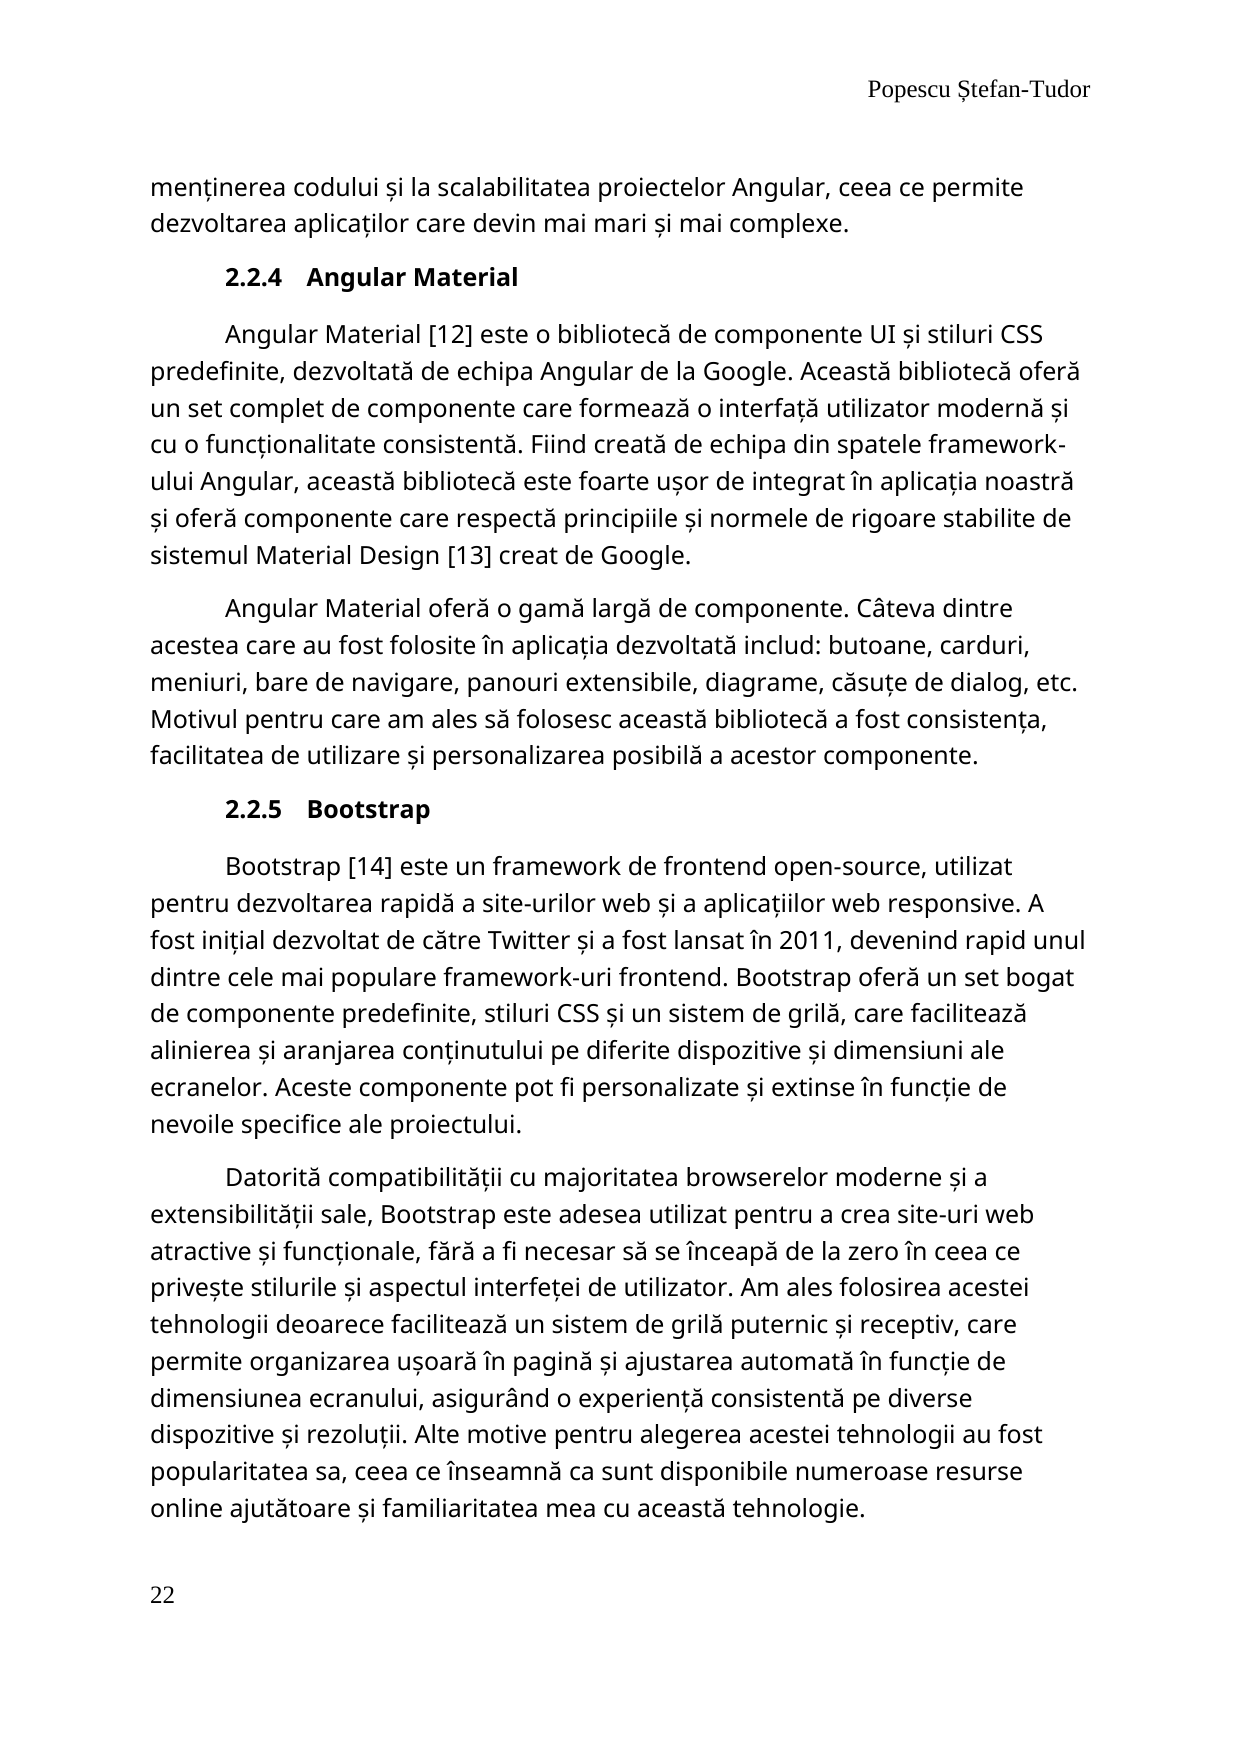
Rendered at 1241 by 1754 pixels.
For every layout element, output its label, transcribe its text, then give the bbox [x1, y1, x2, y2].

text Angular Material oferă o gamă largă de componente. Câteva dintre acestea care au fost folosite în aplicația dezvoltată includ: butoane, carduri, meniuri, bare de navigare, panouri extensibile, diagrame, căsuțe de dialog, etc. Motivul pentru care am ales să folosesc această bibliotecă a fost consistența, facilitatea de utilizare și personalizarea posibilă a acestor componente. [150, 591, 1090, 772]
subtitle Bootstrap [225, 791, 1090, 826]
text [150, 169, 1090, 240]
subtitle Angular Material [225, 259, 1090, 293]
text Bootstrap este un framework de frontend open-source, utilizat pentru dezvoltarea rapidă a site-urilor web și a aplicațiilor web responsive. A fost inițial dezvoltat de către Twitter și a fost lansat în 2011, devenind rapid unul dintre cele mai populare framework-uri frontend. Bootstrap oferă un set bogat de componente predefinite, stiluri CSS și un sistem de grilă, care facilitează alinierea și aranjarea conținutului pe diferite dispozitive și dimensiuni ale ecranelor. Aceste componente pot fi personalizate și extinse în funcție de nevoile specifice ale proiectului. [150, 849, 1090, 1140]
text Datorită compatibilității cu majoritatea browserelor moderne și a extensibilității sale, Bootstrap este adesea utilizat pentru a crea site-uri web atractive și funcționale, fără a fi necesar să se înceapă de la zero în ceea ce privește stilurile și aspectul interfeței de utilizator. Am ales folosirea acestei tehnologii deoarece facilitează un sistem de grilă puternic și receptiv, care permite organizarea ușoară în pagină și ajustarea automată în funcție de dimensiunea ecranului, asigurând o experiență consistentă pe diverse dispozitive și rezoluții. Alte motive pentru alegerea acestei tehnologii au fost popularitatea sa, ceea ce înseamnă ca sunt disponibile numeroase resurse online ajutătoare și familiaritatea mea cu această tehnologie. [150, 1160, 1090, 1525]
text Angular Material este o bibliotecă de componente UI și stiluri CSS predefinite, dezvoltată de echipa Angular de la Google. Această bibliotecă oferă un set complet de componente care formează o interfață utilizator modernă și cu o funcționalitate consistentă. Fiind creată de echipa din spatele framework-ului Angular, această bibliotecă este foarte ușor de integrat în aplicația noastră și oferă componente care respectă principiile și normele de rigoare stabilite de sistemul Material Design creat de Google. [150, 317, 1090, 572]
